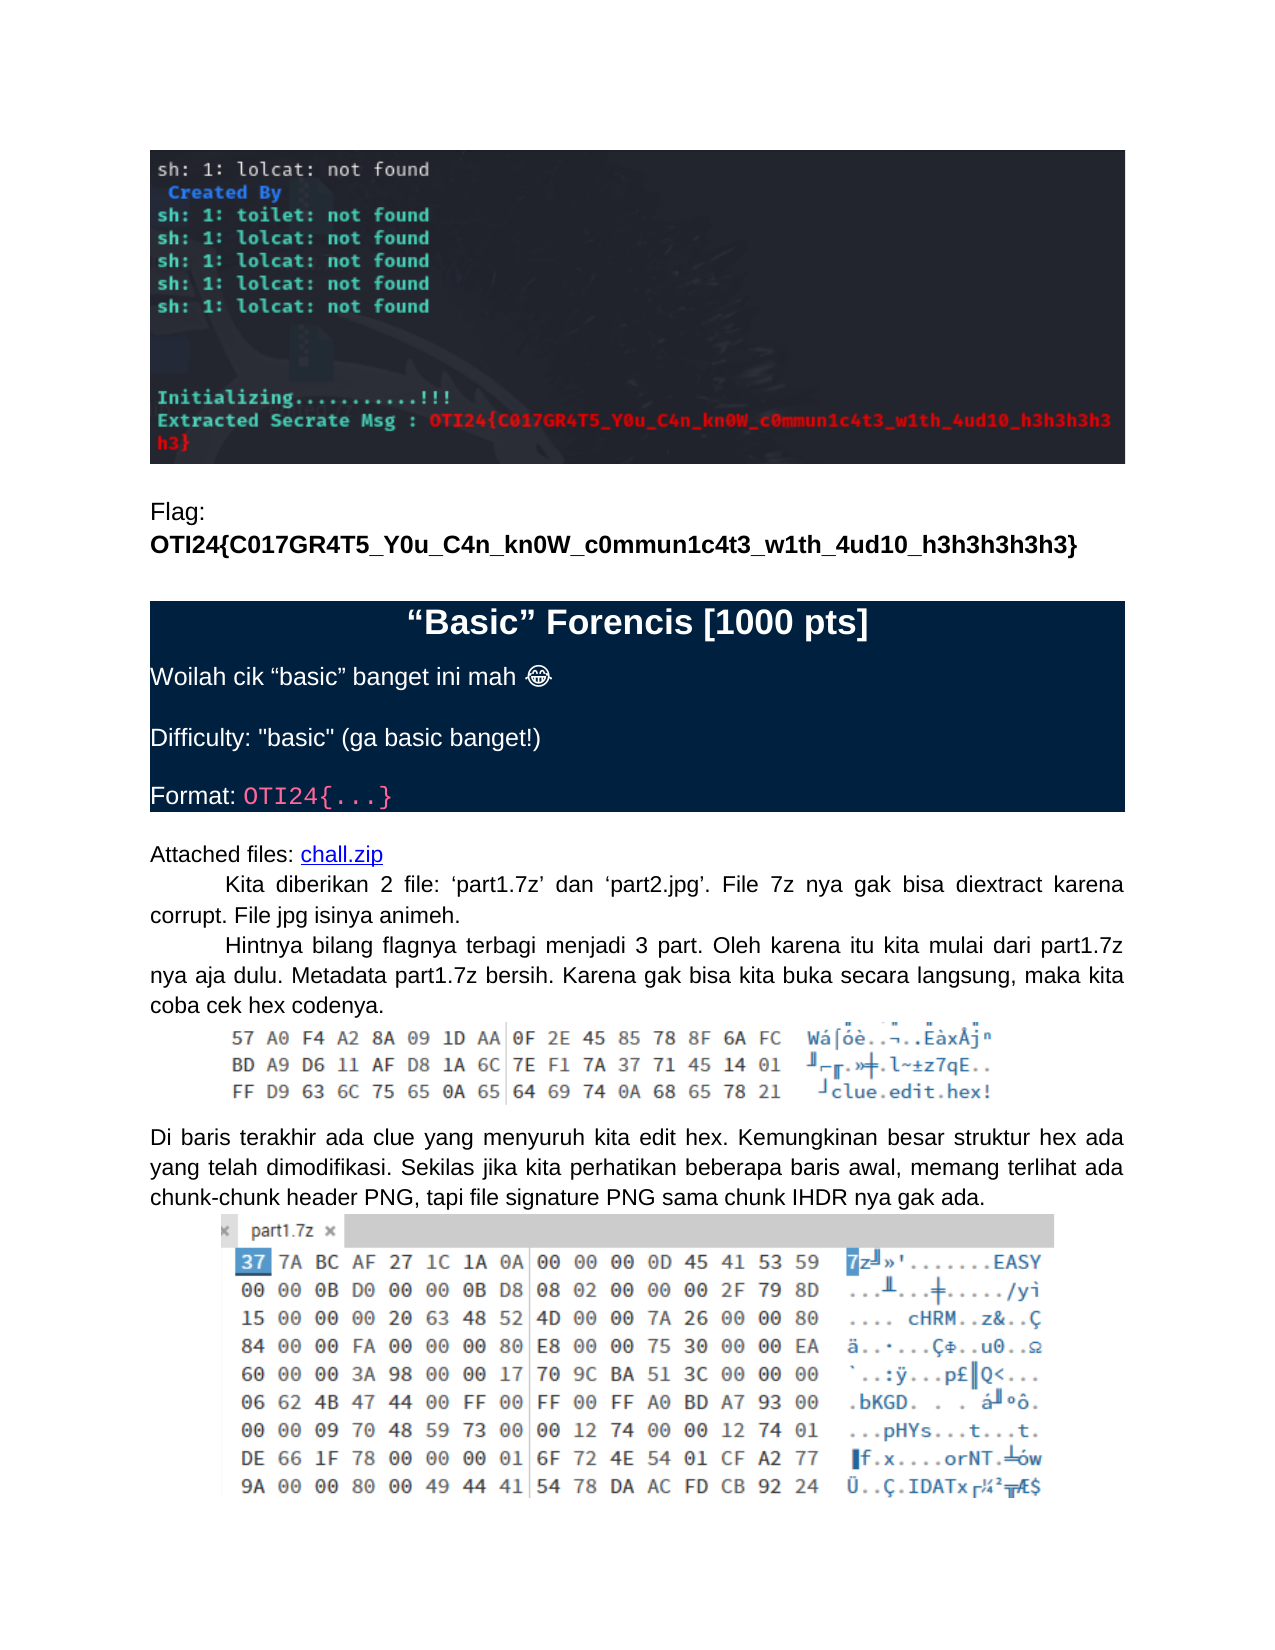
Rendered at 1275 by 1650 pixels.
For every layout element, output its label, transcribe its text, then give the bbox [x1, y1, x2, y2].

text “Basic” Forencis [1000 pts] [150, 601, 1125, 642]
text Woilah cik “basic” banget ini mah 😂 [150, 658, 1125, 692]
text Kita diberikan 2 file: ‘part1.7z’ dan ‘part2.jpg’. File 7z nya gak bisa diextract karena corrupt. File jpg isinya animeh. [150, 871, 1125, 928]
picture [221, 1214, 1055, 1498]
text Attached files: chall.zip [150, 841, 1125, 867]
subtitle Flag: OTI24{C017GR4T5_Y0u_C4n_kn0W_c0mmun1c4t3_w1th_4ud10_h3h3h3h3h3} [150, 497, 1125, 558]
picture [225, 1022, 1050, 1120]
text Hintnya bilang flagnya terbagi menjadi 3 part. Oleh karena itu kita mulai dari part1.7z nya aja dulu. Metadata part1.7z bersih. Karena gak bisa kita buka secara langsung, maka kita coba cek hex codenya. [150, 932, 1125, 1018]
picture [150, 150, 1125, 464]
text Difficulty: "basic" (ga basic banget!) [150, 723, 1125, 751]
text Di baris terakhir ada clue yang menyuruh kita edit hex. Kemungkinan besar struktur hex ada yang telah dimodifikasi. Sekilas jika kita perhatikan beberapa baris awal, memang terlihat ada chunk-chunk header PNG, tapi file signature PNG sama chunk IHDR nya gak ada. [150, 1123, 1125, 1210]
text Format: OTI24{...} [150, 781, 1125, 812]
